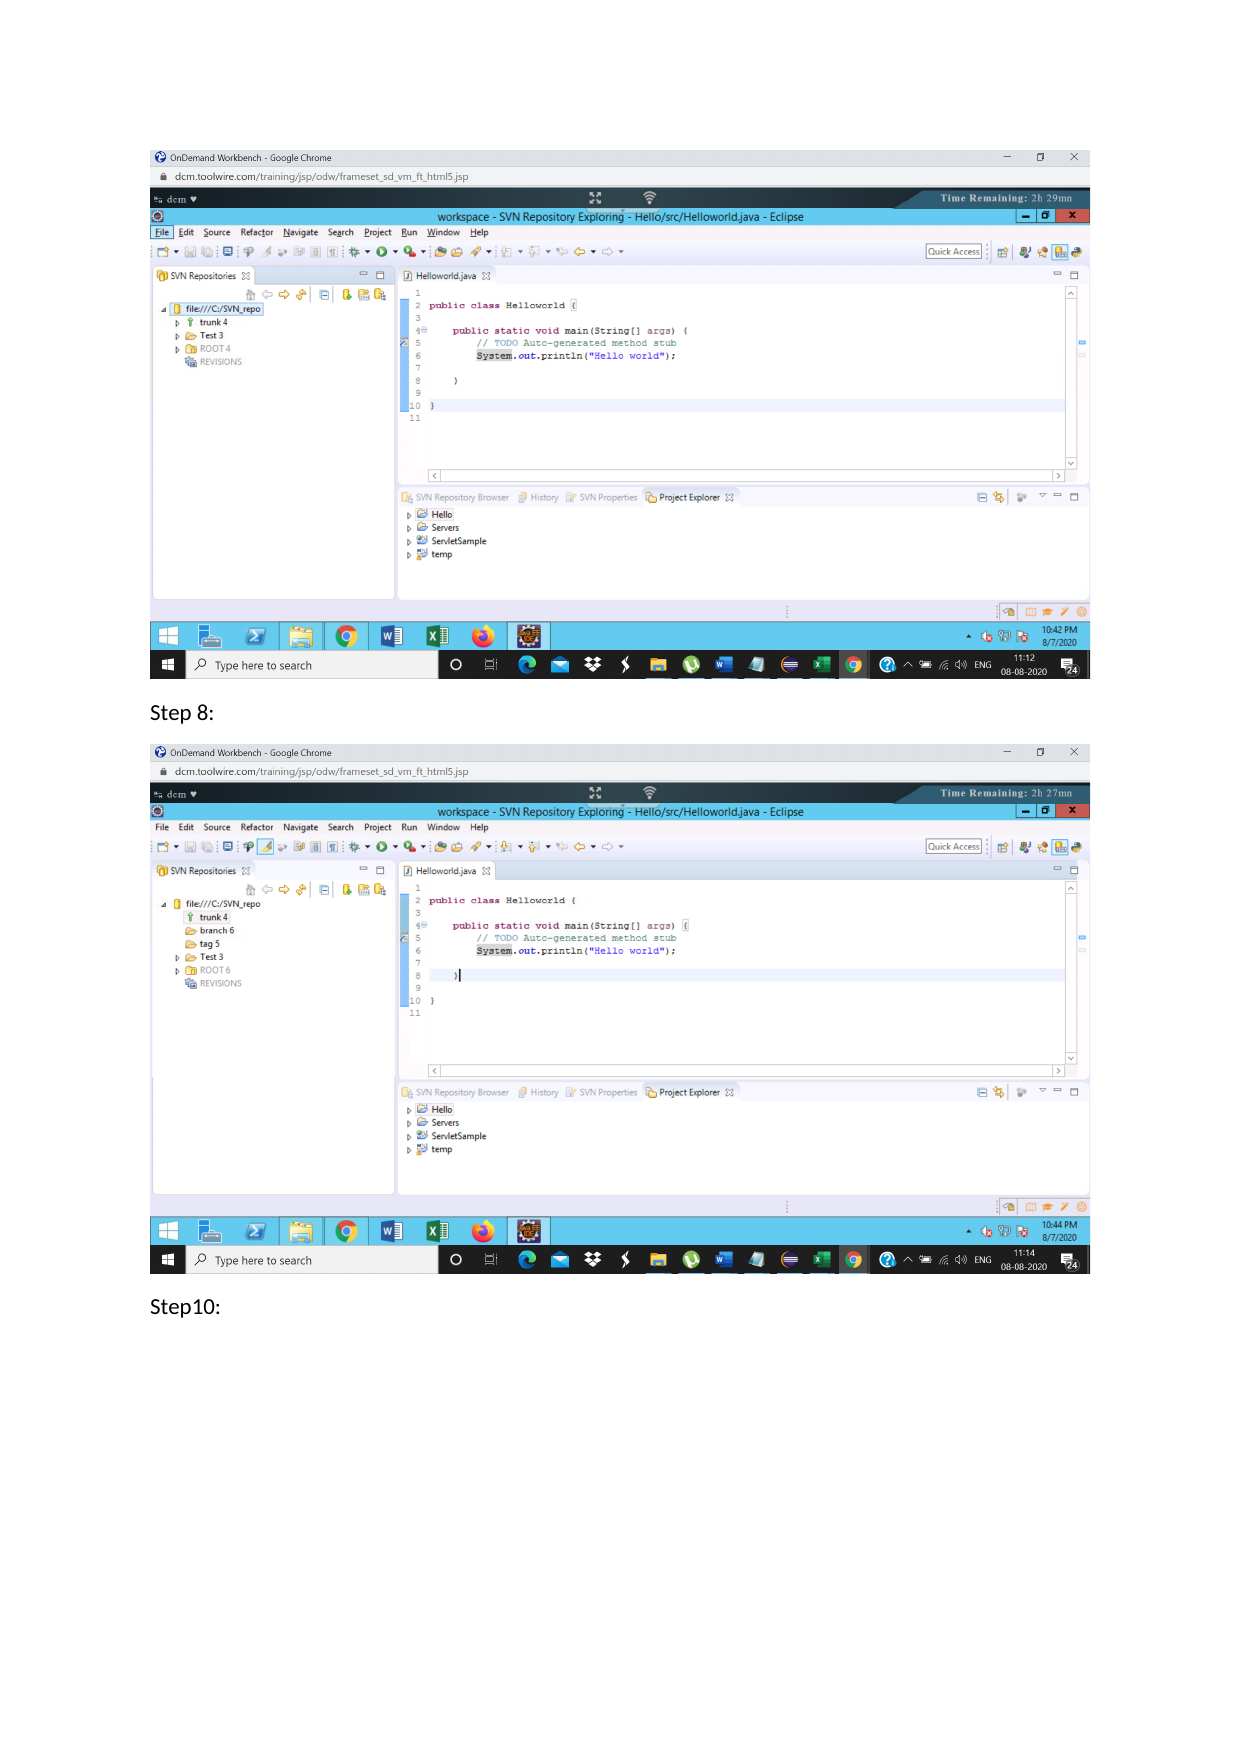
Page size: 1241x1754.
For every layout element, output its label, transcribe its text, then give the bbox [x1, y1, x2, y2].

text Step 8: [150, 698, 1090, 726]
picture [150, 150, 1091, 679]
text Step10: [150, 1292, 1090, 1320]
picture [150, 744, 1091, 1274]
